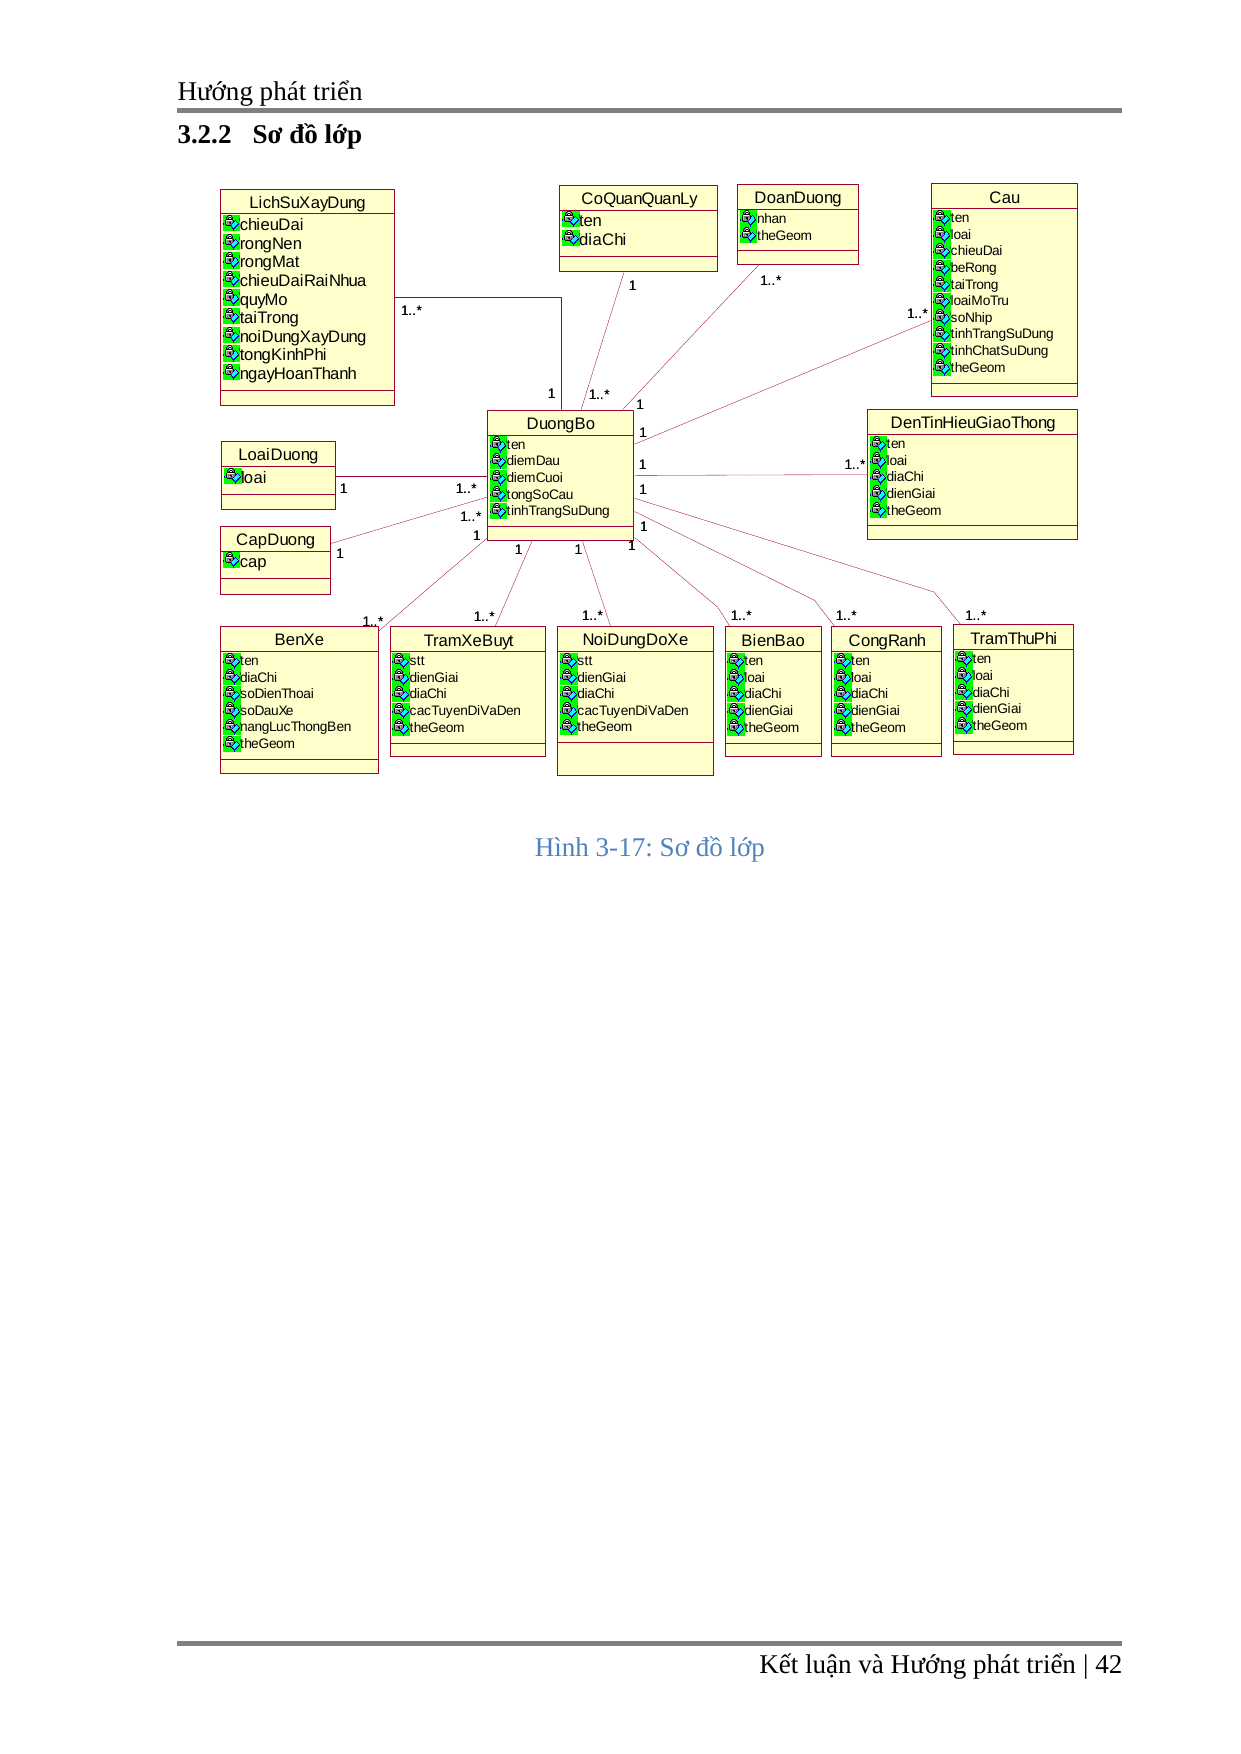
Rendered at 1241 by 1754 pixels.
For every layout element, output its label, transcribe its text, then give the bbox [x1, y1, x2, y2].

text Hình 3-4: Sơ đồ lớp [177, 831, 1122, 862]
subtitle Sơ đồ lớp [177, 118, 1122, 149]
